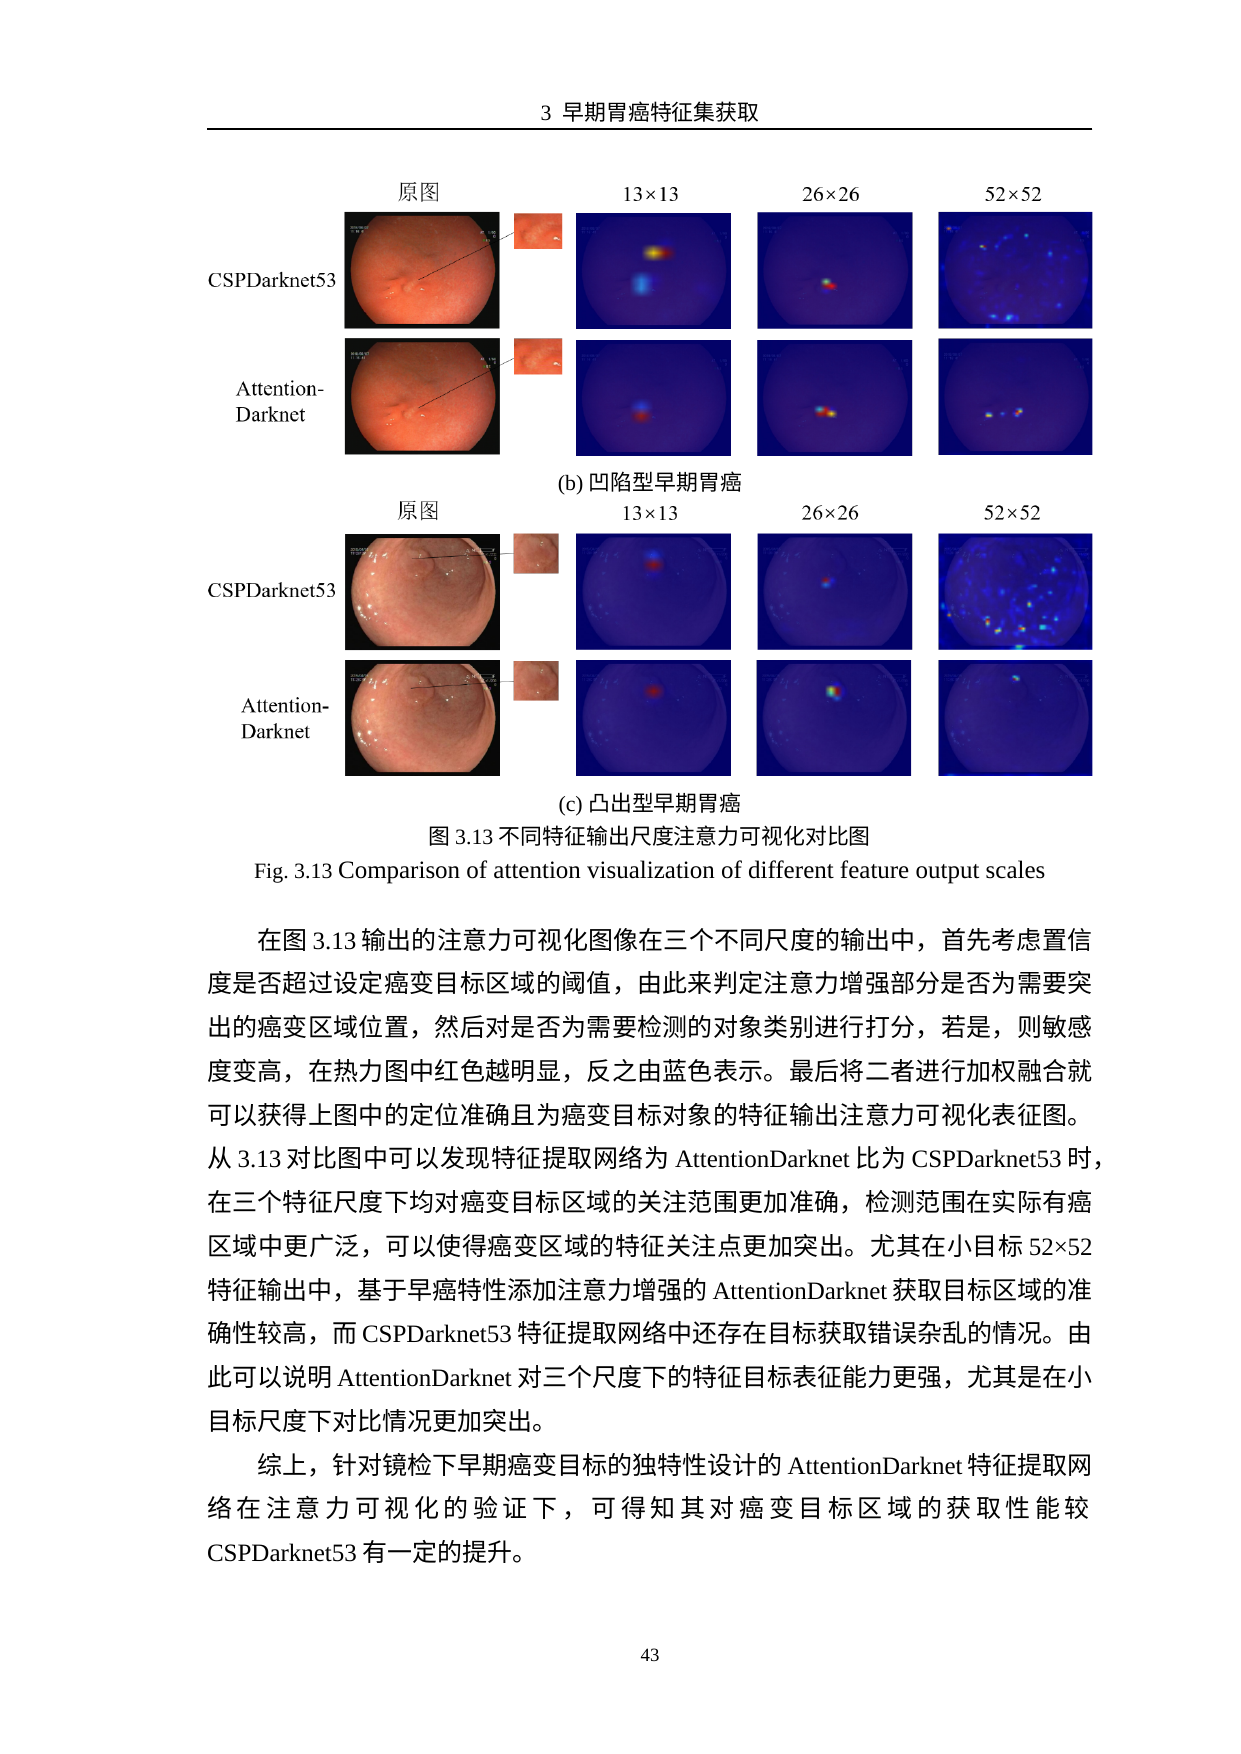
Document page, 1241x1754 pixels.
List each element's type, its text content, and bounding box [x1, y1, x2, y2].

text (b) 凹陷型早期胃癌 [207, 456, 1092, 496]
text 在图3.13输出的注意力可视化图像在三个不同尺度的输出中，首先考虑置信度是否超过设定癌变目标区域的阈值，由此来判定注意力增强部分是否为需要突出的癌变区域位置，然后对是否为需要检测的对象类别进行打分，若是，则敏感度变高，在热力图中红色越明显，反之由蓝色表示。最后将二者进行加权融合就可以获得上图中的定位准确且为癌变目标对象的特征输出注意力可视化表征图。从3.13对比图中可以发现特征提取网络为AttentionDarknet比为CSPDarknet53时，在三个特征尺度下均对癌变目标区域的关注范围更加准确，检测范围在实际有癌区域中更广泛，可以使得癌变区域的特征关注点更加突出。尤其在小目标52×52特征输出中，基于早癌特性添加注意力增强的AttentionDarknet获取目标区域的准确性较高，而CSPDarknet53特征提取网络中还存在目标获取错误杂乱的情况。由此可以说明AttentionDarknet对三个尺度下的特征目标表征能力更强，尤其是在小目标尺度下对比情况更加突出。 [207, 914, 1092, 1439]
picture [206, 177, 1093, 456]
picture [206, 496, 1093, 776]
text 综上，针对镜检下早期癌变目标的独特性设计的AttentionDarknet特征提取网络在注意力可视化的验证下，可得知其对癌变目标区域的获取性能较CSPDarknet53有一定的提升。 [207, 1439, 1092, 1570]
text (c) 凸出型早期胃癌 [207, 776, 1092, 818]
text Fig. 3.13 Comparison of attention visualization of different feature output scales [207, 851, 1092, 884]
text 图3.13 不同特征输出尺度注意力可视化对比图 [207, 818, 1092, 851]
